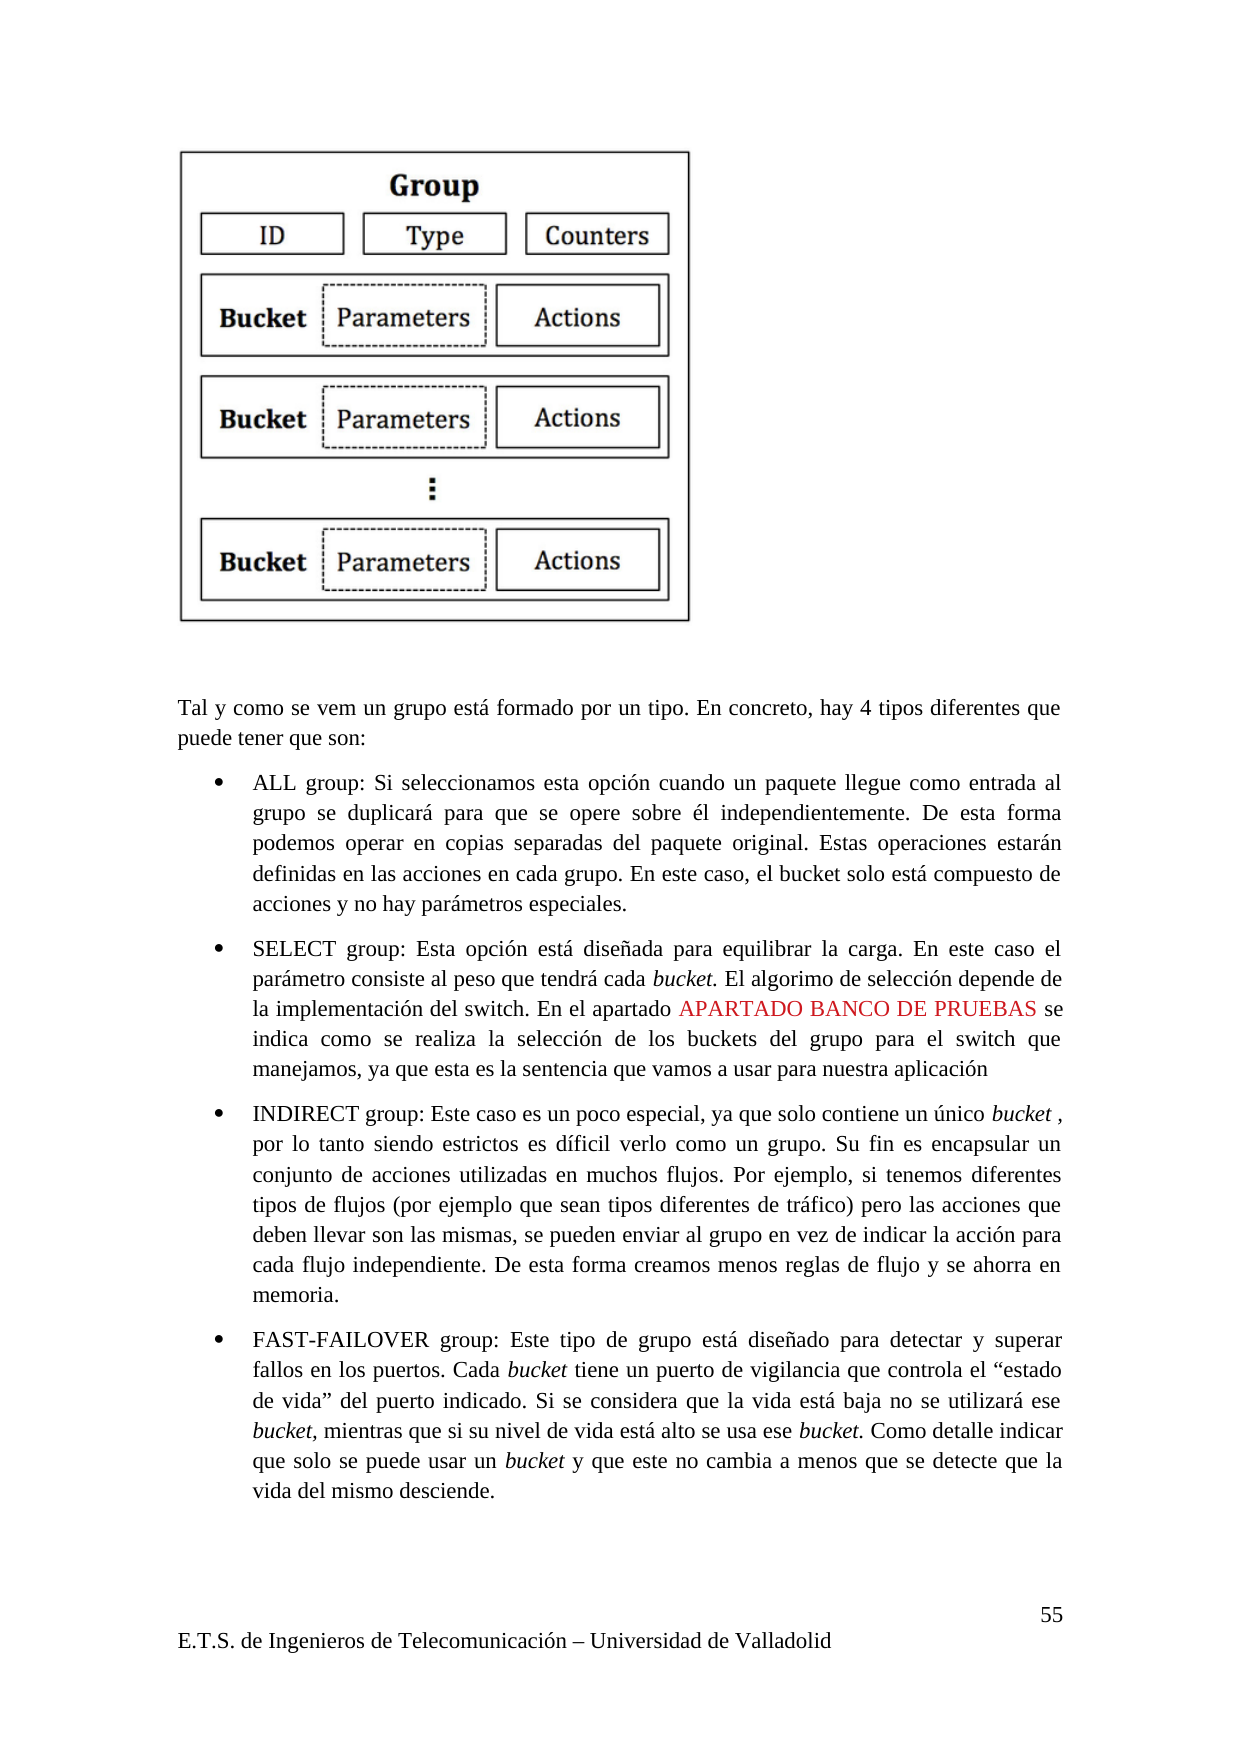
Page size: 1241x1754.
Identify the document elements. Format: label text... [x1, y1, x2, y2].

list ALL group: Si seleccionamos esta opción cuando un paquete llegue como entrada al grupo se duplicará para que se opere sobre él independientemente. De esta forma podemos operar en copias separadas del paquete original. Estas operaciones estarán definidas en las acciones en cada grupo. En este caso, el bucket solo está compuesto de acciones y no hay parámetros especiales. [215, 769, 1063, 916]
list SELECT group: Esta opción está diseñada para equilibrar la carga. En este caso el parámetro consiste al peso que tendrá cada bucket. El algorimo de selección depende de la implementación del switch. En el apartado APARTADO BANCO DE PRUEBAS se indica como se realiza la selección de los buckets del grupo para el switch que manejamos, ya que esta es la sentencia que vamos a usar para nuestra aplicación [215, 935, 1063, 1082]
picture [177, 147, 694, 626]
list FAST-FAILOVER group: Este tipo de grupo está diseñado para detectar y superar fallos en los puertos. Cada bucket tiene un puerto de vigilancia que controla el “estado de vida” del puerto indicado. Si se considera que la vida está baja no se utilizará ese bucket, mientras que si su nivel de vida está alto se usa ese bucket. Como detalle indicar que solo se puede usar un bucket y que este no cambia a menos que se detecte que la vida del mismo desciende. [215, 1326, 1063, 1504]
list INDIRECT group: Este caso es un poco especial, ya que solo contiene un único bucket , por lo tanto siendo estrictos es díficil verlo como un grupo. Su fin es encapsular un conjunto de acciones utilizadas en muchos flujos. Por ejemplo, si tenemos diferentes tipos de flujos (por ejemplo que sean tipos diferentes de tráfico) pero las acciones que deben llevar son las mismas, se pueden enviar al grupo en vez de indicar la acción para cada flujo independiente. De esta forma creamos menos reglas de flujo y se ahorra en memoria. [215, 1100, 1063, 1308]
text Tal y como se vem un grupo está formado por un tipo. En concreto, hay 4 tipos diferentes que puede tener que son: [177, 694, 1063, 751]
